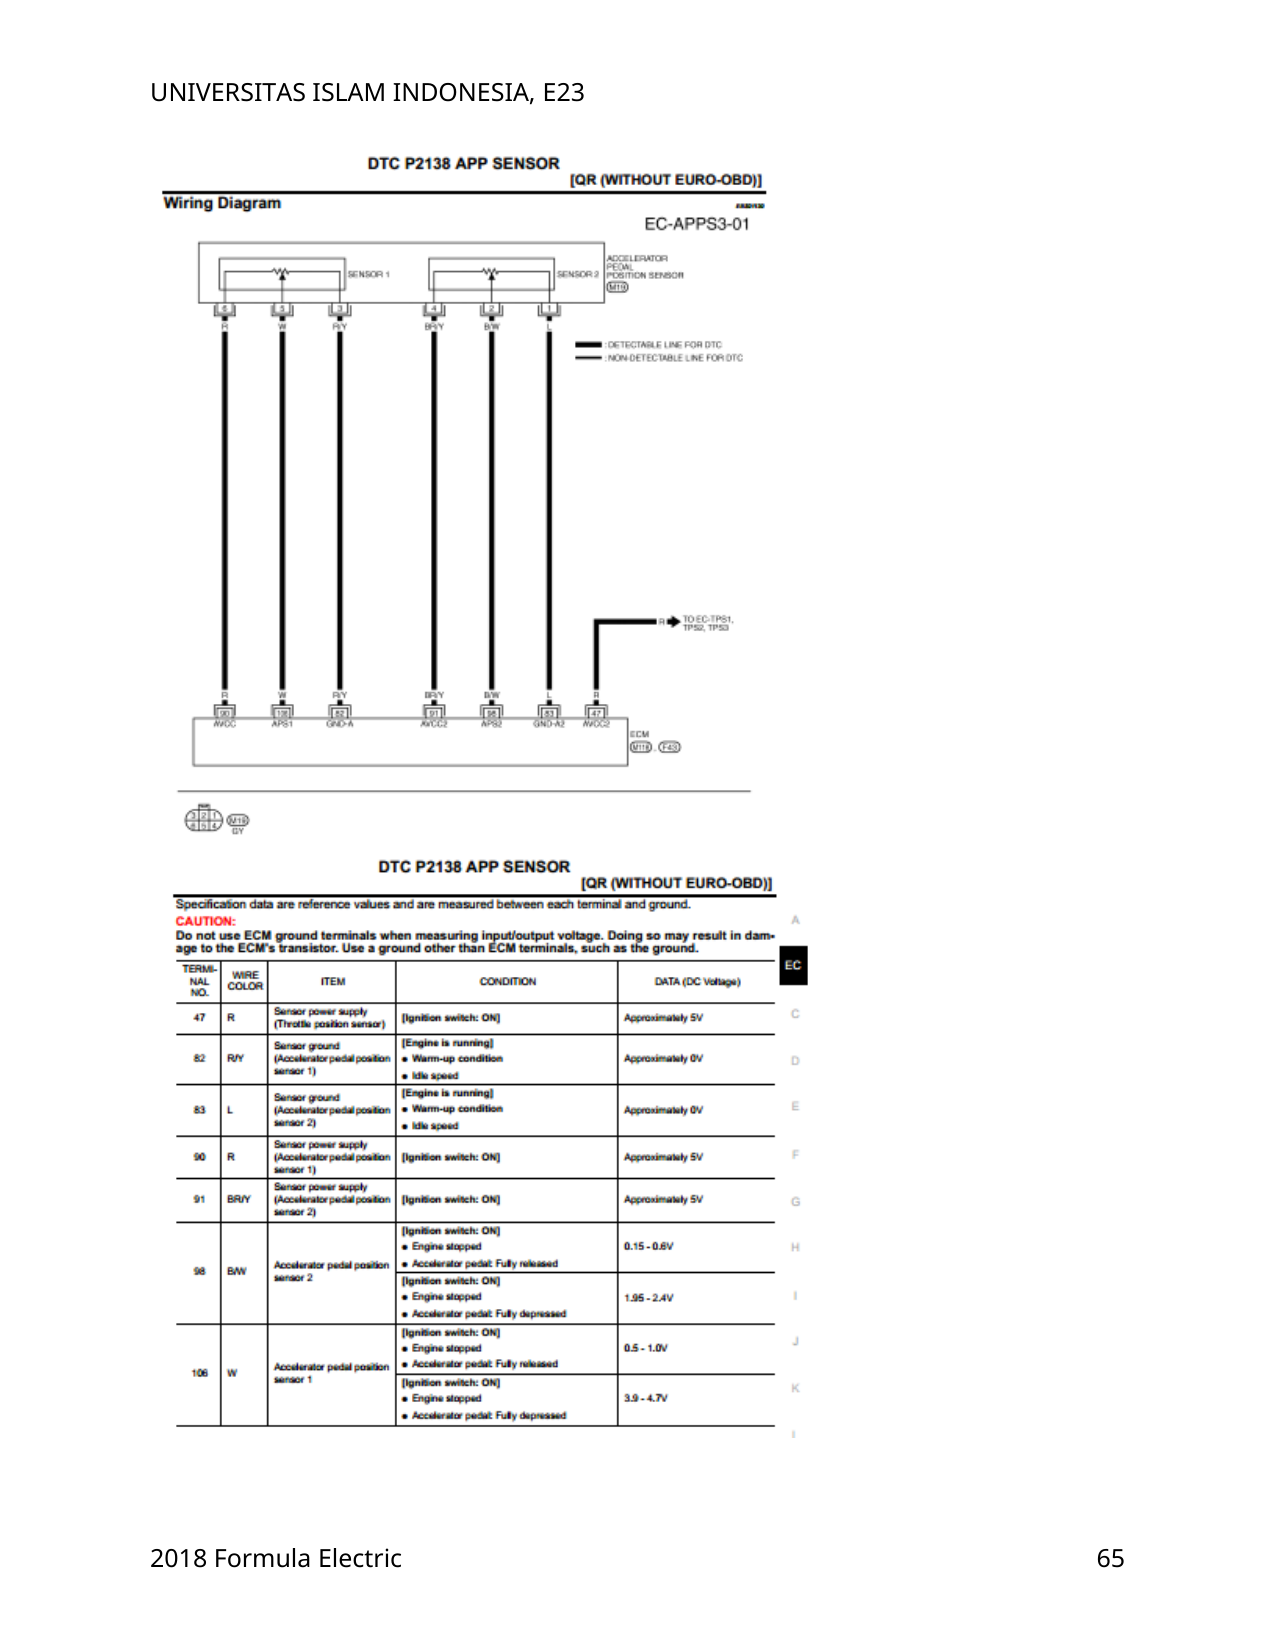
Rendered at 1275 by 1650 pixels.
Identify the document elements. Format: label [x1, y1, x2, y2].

picture [150, 150, 808, 1438]
